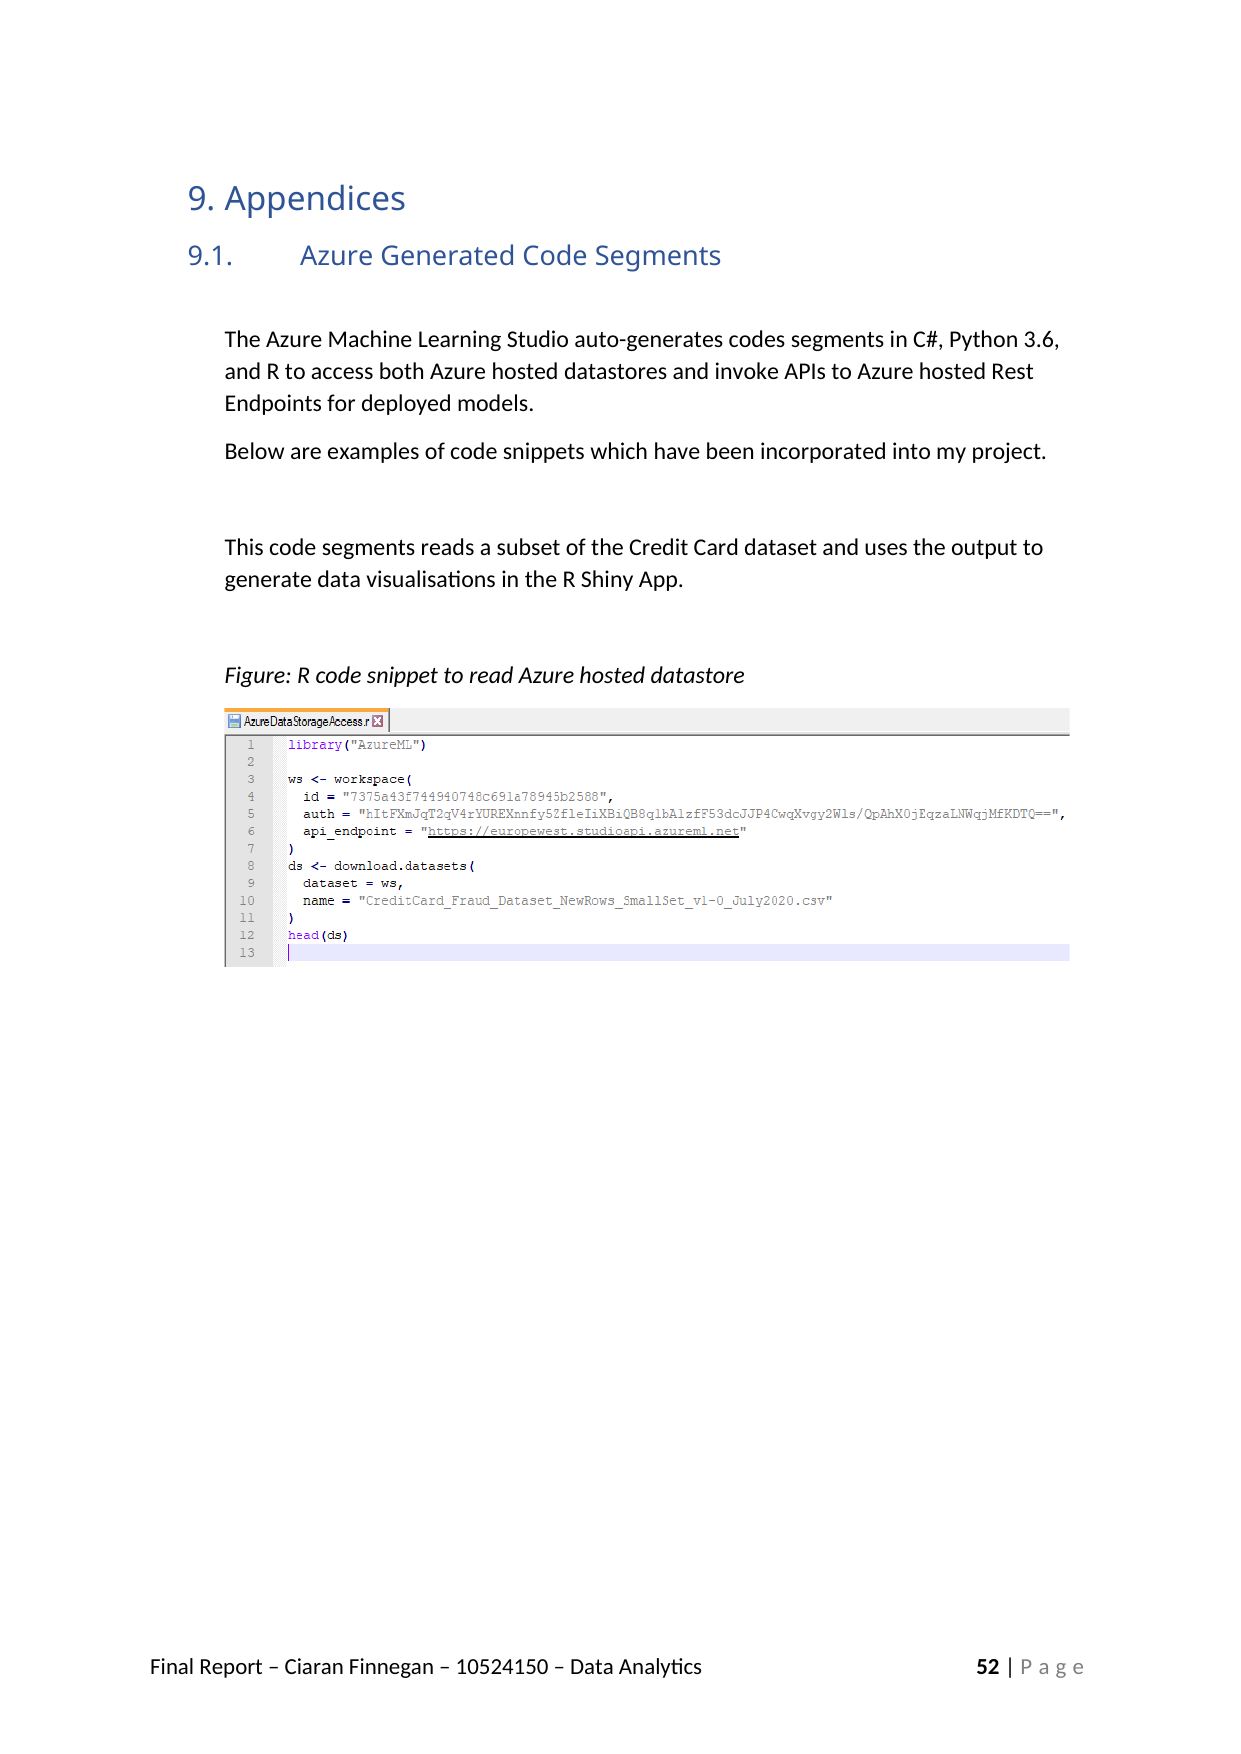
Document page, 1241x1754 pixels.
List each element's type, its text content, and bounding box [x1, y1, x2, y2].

text This code segments reads a subset of the Credit Card dataset and uses the output to generate data visualisations in the R Shiny App. [224, 532, 1090, 593]
text Below are examples of code snippets which have been incorporated into my project. [224, 436, 1090, 465]
picture [224, 708, 1070, 967]
subtitle Azure Generated Code Segments [187, 236, 1090, 273]
subtitle Appendices [187, 175, 1090, 220]
text The Azure Machine Learning Studio auto-generates codes segments in C#, Python 3.6, and R to access both Azure hosted datastores and invoke APIs to Azure hosted Rest Endpoints for deployed models. [224, 324, 1090, 417]
text Figure: R code snippet to read Azure hosted datastore [224, 660, 1090, 689]
